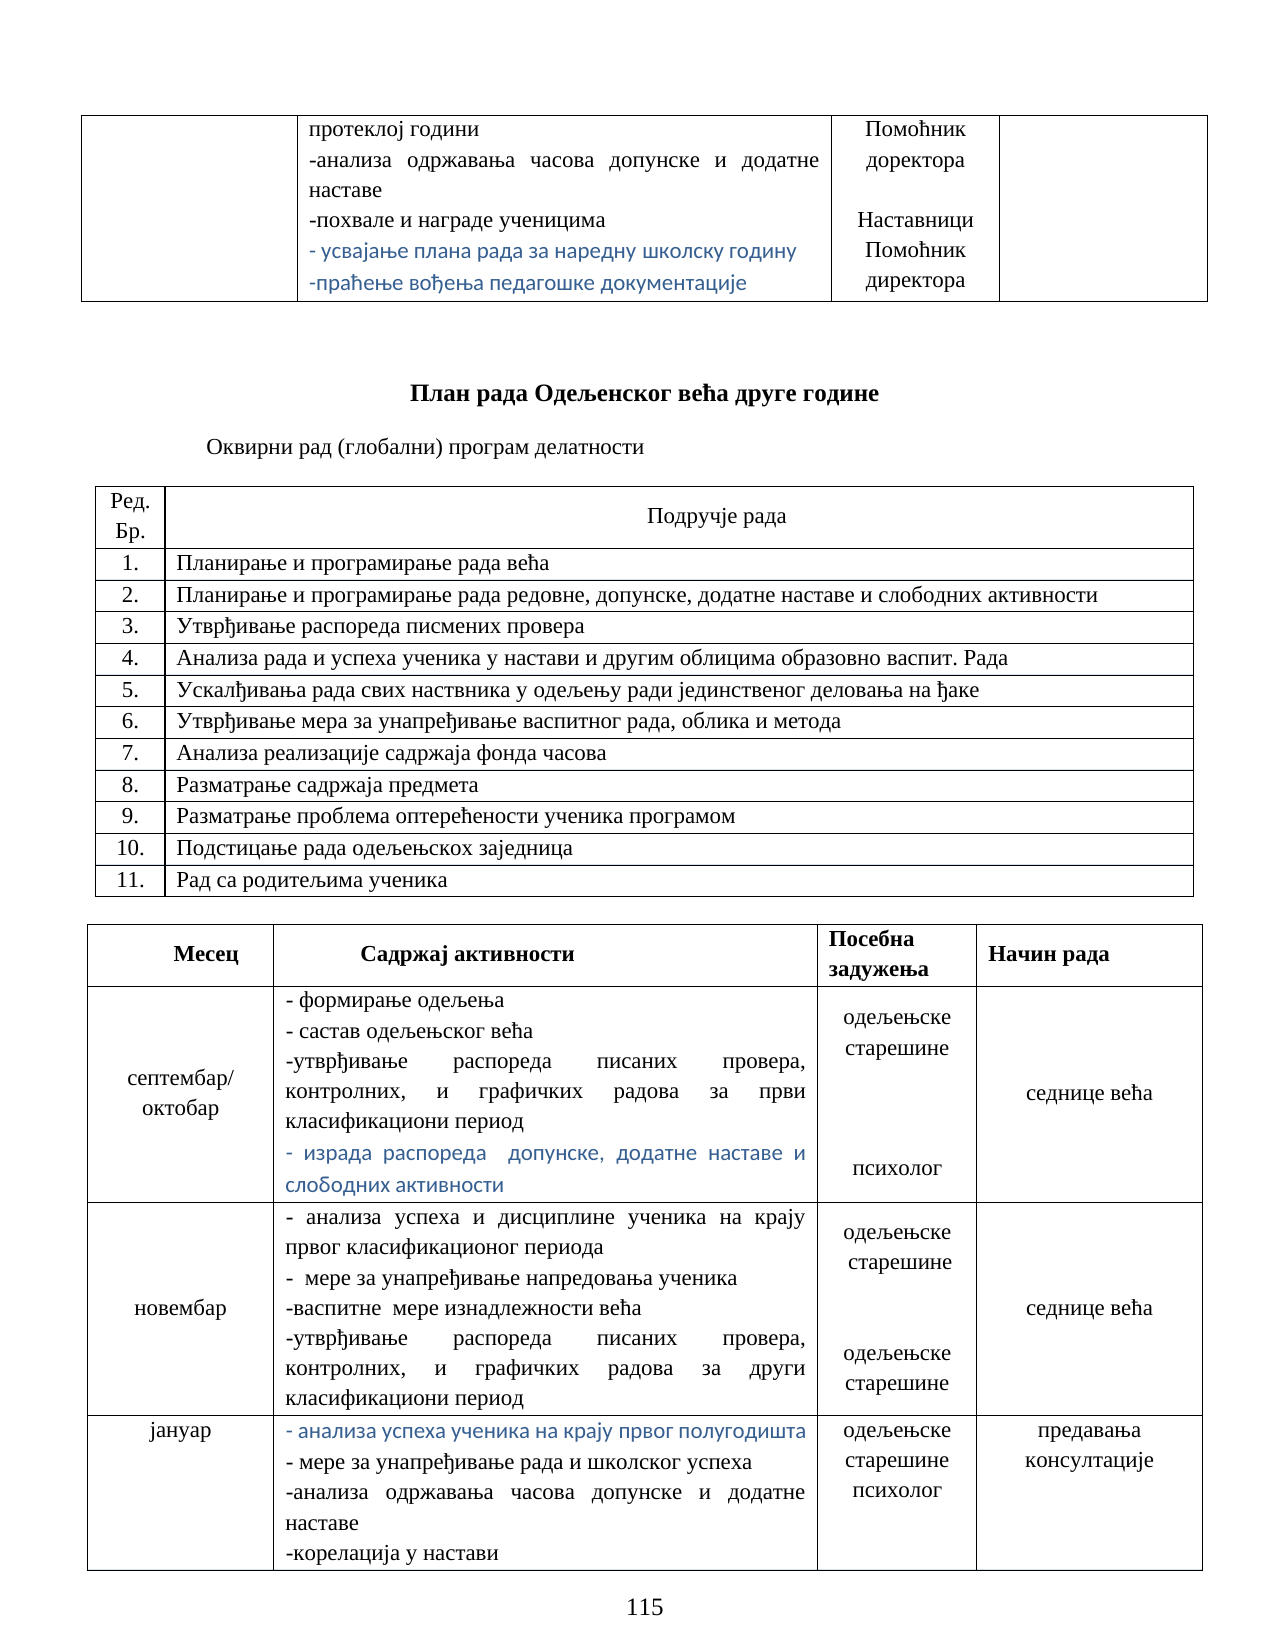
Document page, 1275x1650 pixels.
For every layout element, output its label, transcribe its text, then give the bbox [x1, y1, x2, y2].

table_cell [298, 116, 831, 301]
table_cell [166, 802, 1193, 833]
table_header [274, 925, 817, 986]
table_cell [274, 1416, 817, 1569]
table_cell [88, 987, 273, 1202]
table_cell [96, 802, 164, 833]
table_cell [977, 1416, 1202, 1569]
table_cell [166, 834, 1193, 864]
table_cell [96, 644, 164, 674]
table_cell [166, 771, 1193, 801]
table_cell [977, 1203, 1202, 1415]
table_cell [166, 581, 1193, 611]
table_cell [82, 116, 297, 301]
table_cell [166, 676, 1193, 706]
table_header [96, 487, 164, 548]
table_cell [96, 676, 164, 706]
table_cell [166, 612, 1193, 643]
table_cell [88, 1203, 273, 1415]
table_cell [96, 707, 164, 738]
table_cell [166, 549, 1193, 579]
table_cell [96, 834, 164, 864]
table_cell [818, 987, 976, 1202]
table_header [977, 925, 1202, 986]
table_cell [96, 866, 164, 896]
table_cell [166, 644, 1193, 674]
text Оквирни рад (глобални) програм делатности [131, 433, 1158, 460]
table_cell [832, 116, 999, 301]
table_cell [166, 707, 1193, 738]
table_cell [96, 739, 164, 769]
subtitle План рада Одељенског већа друге године [131, 378, 1158, 407]
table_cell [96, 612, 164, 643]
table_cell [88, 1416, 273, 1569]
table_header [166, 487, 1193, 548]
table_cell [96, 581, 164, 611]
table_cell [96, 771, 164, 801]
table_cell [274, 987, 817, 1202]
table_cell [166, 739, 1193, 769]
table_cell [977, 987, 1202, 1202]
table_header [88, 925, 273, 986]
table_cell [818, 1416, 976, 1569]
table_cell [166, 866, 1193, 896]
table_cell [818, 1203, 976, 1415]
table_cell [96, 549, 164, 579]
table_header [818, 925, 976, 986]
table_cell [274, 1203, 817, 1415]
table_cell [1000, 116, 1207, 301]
